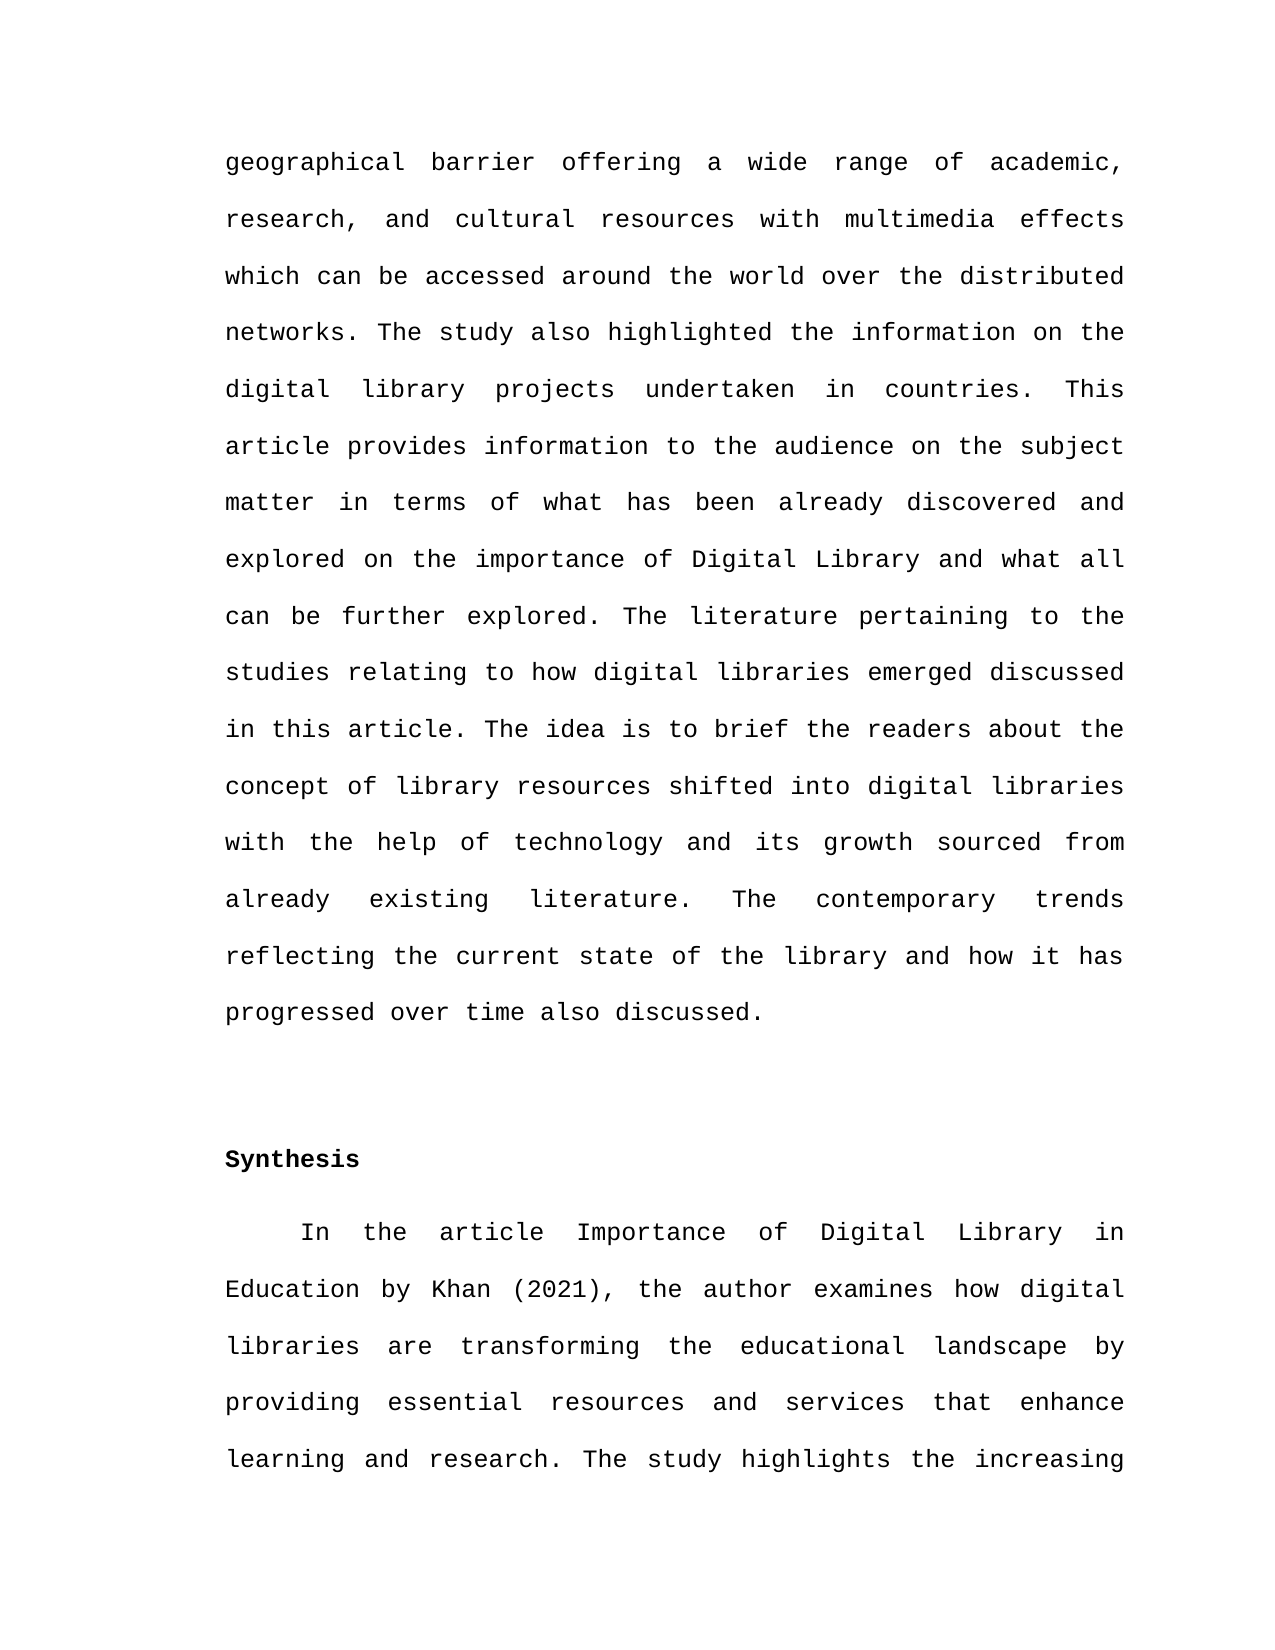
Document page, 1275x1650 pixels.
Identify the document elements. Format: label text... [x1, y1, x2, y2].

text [225, 150, 1125, 1028]
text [225, 1220, 1125, 1475]
text Synthesis [225, 1147, 1125, 1175]
